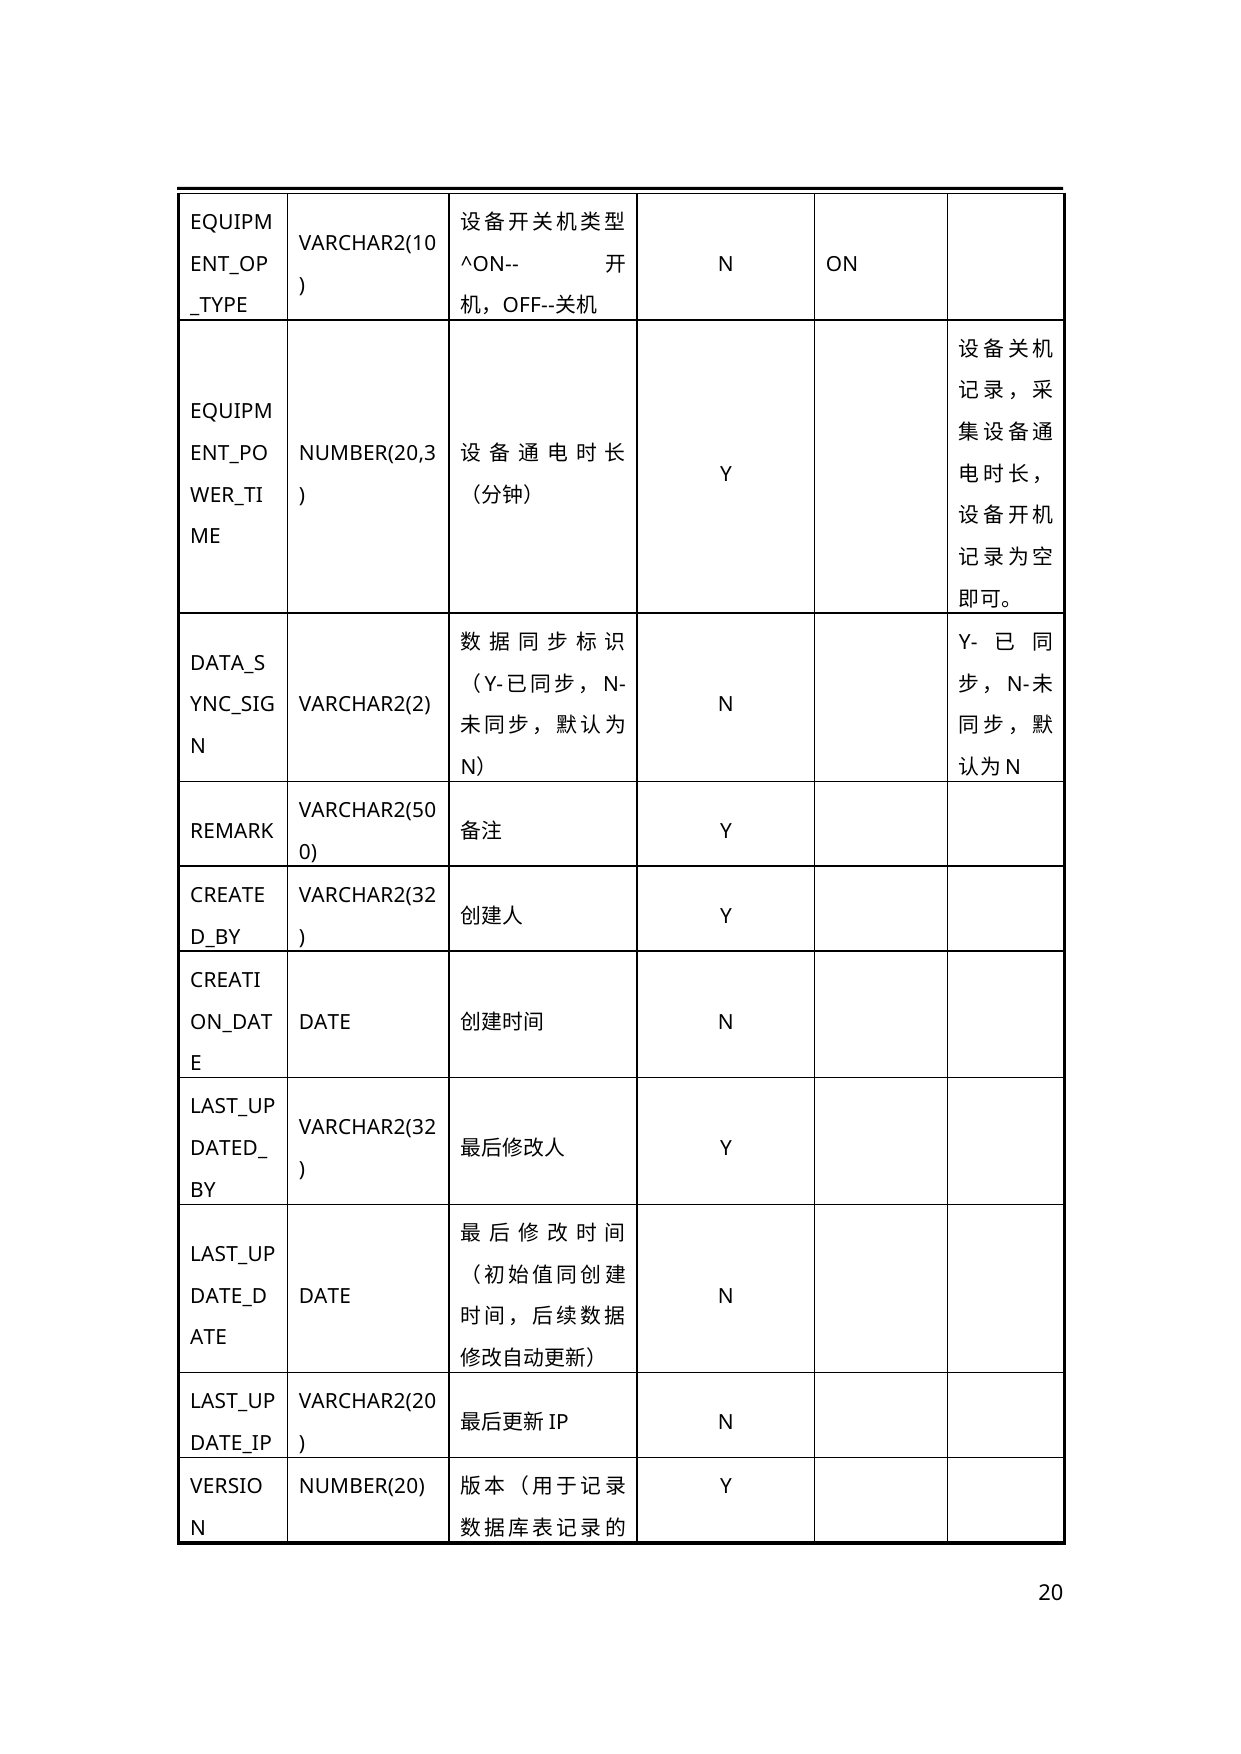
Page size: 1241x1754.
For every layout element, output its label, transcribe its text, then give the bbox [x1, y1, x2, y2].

table_cell [815, 321, 947, 612]
table_cell [948, 782, 1063, 865]
table_cell DATE [288, 952, 448, 1077]
table_cell ON [815, 194, 947, 319]
table_cell [815, 1458, 947, 1541]
table_cell EQUIPMENT_POWER_TIME [180, 321, 287, 612]
table_cell Y [638, 1078, 814, 1203]
table_cell 设备开关机类型 ^ON--开机，OFF--关机 [450, 194, 636, 319]
table_cell CREATED_BY [180, 867, 287, 950]
table_cell Y [638, 782, 814, 865]
table_cell LAST_UPDATED_BY [180, 1078, 287, 1203]
table_cell VARCHAR2(2) [288, 614, 448, 781]
table_cell N [638, 614, 814, 781]
table_cell 最后修改时间（初始值同创建时间，后续数据修改自动更新） [450, 1205, 636, 1372]
table_cell [815, 614, 947, 781]
table_cell [815, 1205, 947, 1372]
table_cell 创建时间 [450, 952, 636, 1077]
table_cell 最后修改人 [450, 1078, 636, 1203]
table_cell [948, 1458, 1063, 1541]
table_cell 设备关机记录，采集设备通电时长，设备开机记录为空即可。 [948, 321, 1063, 612]
table_cell [815, 952, 947, 1077]
table_cell VARCHAR2(10) [288, 194, 448, 319]
table_cell N [638, 952, 814, 1077]
table_cell Y [638, 867, 814, 950]
table_cell 设备通电时长（分钟） [450, 321, 636, 612]
table_cell [948, 1078, 1063, 1203]
table_cell VARCHAR2(32) [288, 867, 448, 950]
table_cell VARCHAR2(20) [288, 1373, 448, 1457]
table_cell LAST_UPDATE_IP [180, 1373, 287, 1457]
table_cell DATE [288, 1205, 448, 1372]
table_cell VARCHAR2(500) [288, 782, 448, 865]
table_cell 最后更新IP [450, 1373, 636, 1457]
table_cell N [638, 194, 814, 319]
table_cell NUMBER(20,3) [288, 321, 448, 612]
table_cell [450, 1458, 636, 1541]
table_cell 数据同步标识（Y-已同步，N-未同步，默认为N） [450, 614, 636, 781]
table_cell 备注 [450, 782, 636, 865]
table_cell 创建人 [450, 867, 636, 950]
table_cell VERSION [180, 1458, 287, 1541]
table_cell [815, 1078, 947, 1203]
table_cell REMARK [180, 782, 287, 865]
table_cell Y [638, 321, 814, 612]
table_cell VARCHAR2(32) [288, 1078, 448, 1203]
table_cell [815, 1373, 947, 1457]
table_cell [948, 867, 1063, 950]
table_cell DATA_SYNC_SIGN [180, 614, 287, 781]
table_cell [948, 1373, 1063, 1457]
table_cell NUMBER(20) [288, 1458, 448, 1541]
table_cell EQUIPMENT_OP_TYPE [180, 194, 287, 319]
table_cell Y [638, 1458, 814, 1541]
table_cell N [638, 1373, 814, 1457]
table_cell [948, 952, 1063, 1077]
table_cell [948, 194, 1063, 319]
table_cell CREATION_DATE [180, 952, 287, 1077]
table_cell [815, 867, 947, 950]
table_cell LAST_UPDATE_DATE [180, 1205, 287, 1372]
table_cell N [638, 1205, 814, 1372]
table_cell [815, 782, 947, 865]
table_cell [948, 1205, 1063, 1372]
table_cell Y-已同步，N-未同步，默认为N [948, 614, 1063, 781]
